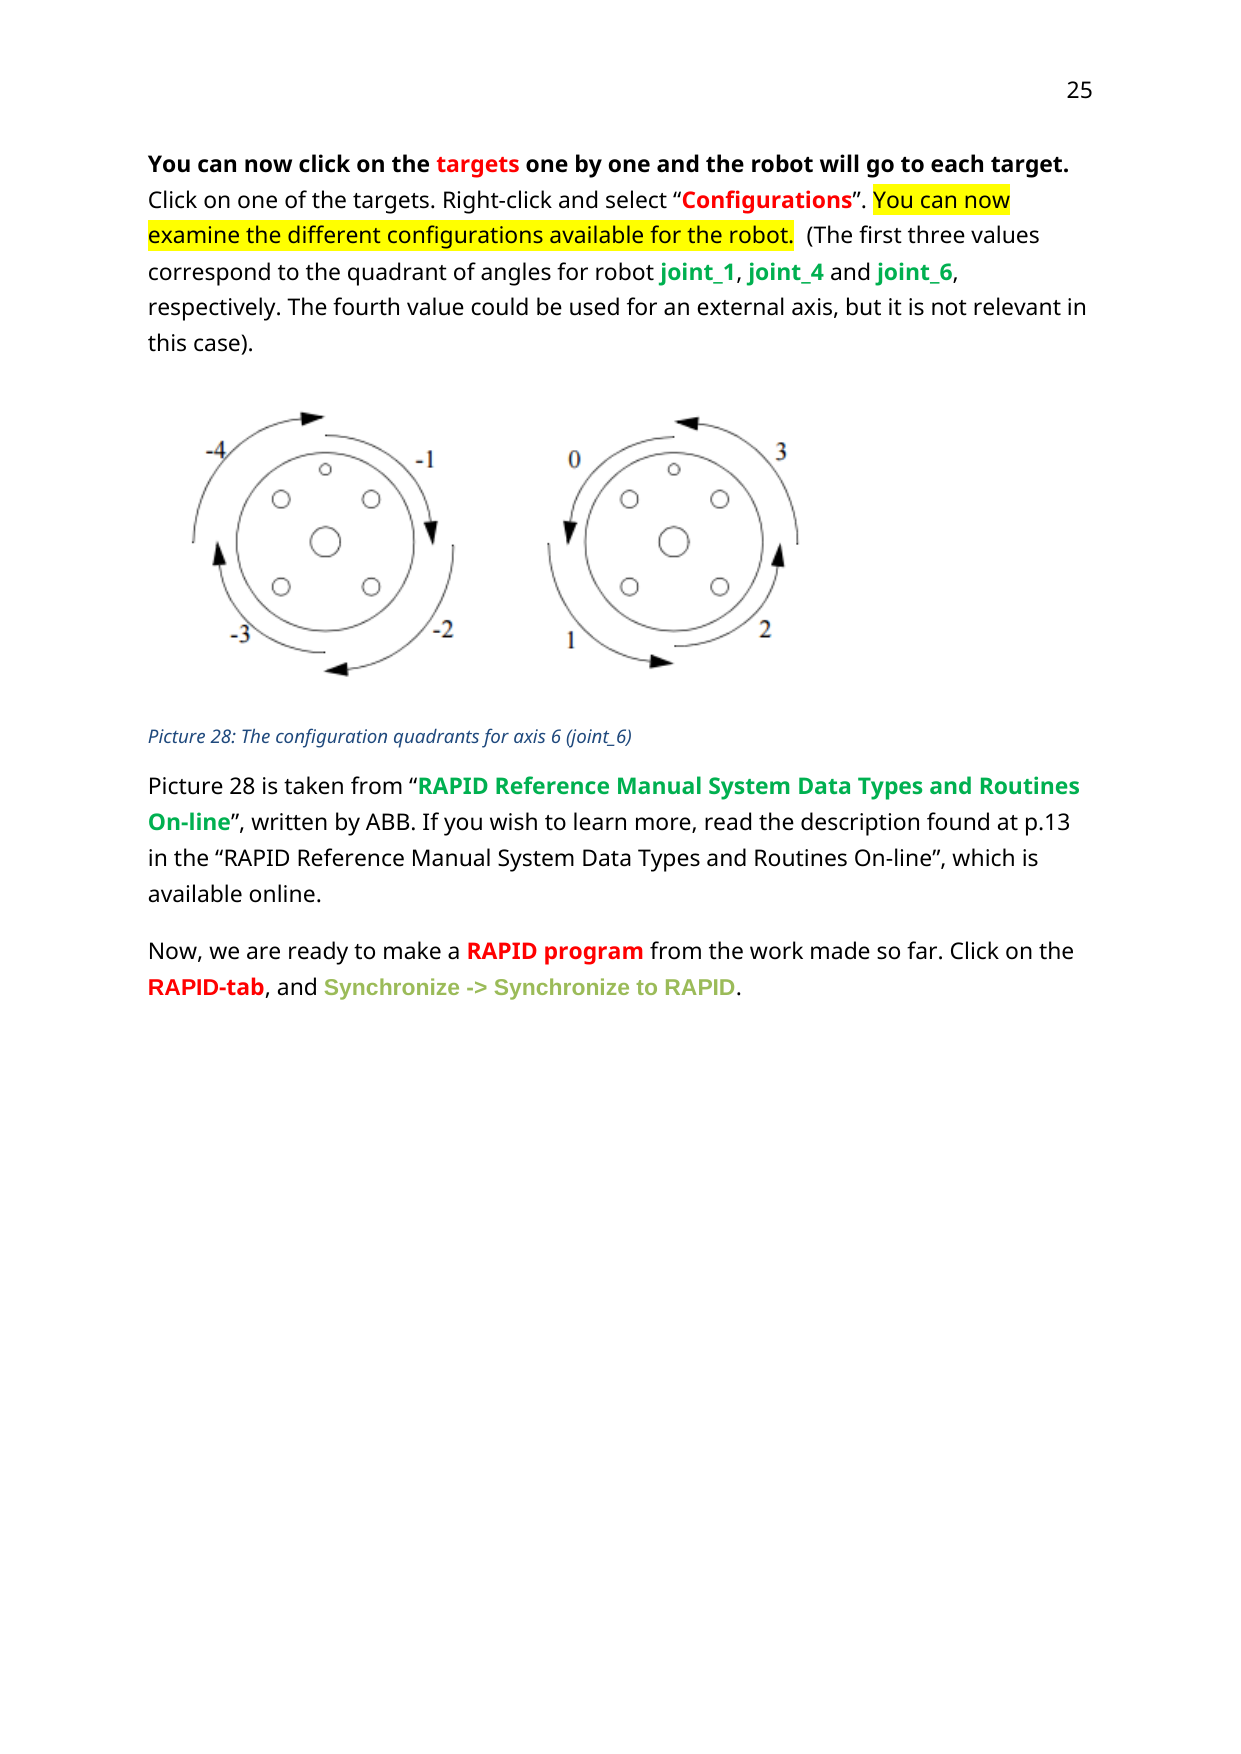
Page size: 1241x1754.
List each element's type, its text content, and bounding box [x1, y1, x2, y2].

text You can now click on the targets one by one and the robot will go to each target. Click on one of the targets. Right-click and select “Configurations”. You can now examine the different configurations available for the robot. (The first three values correspond to the quadrant of angles for robot joint_1, joint_4 and joint_6, respectively. The fourth value could be used for an external axis, but it is not relevant in this case). [148, 148, 1093, 358]
text Picture 28 is taken from “RAPID Reference Manual System Data Types and Routines On-line”, written by ABB. If you wish to learn more, read the description found at p.13 in the “RAPID Reference Manual System Data Types and Routines On-line”, which is available online. [148, 770, 1093, 909]
text Picture 28: The configuration quadrants for axis 6 (joint_6) [148, 724, 1093, 749]
picture [147, 384, 839, 699]
text Now, we are ready to make a RAPID program from the work made so far. Click on the RAPID-tab, and Synchronize -> Synchronize to RAPID. [148, 934, 1093, 1002]
